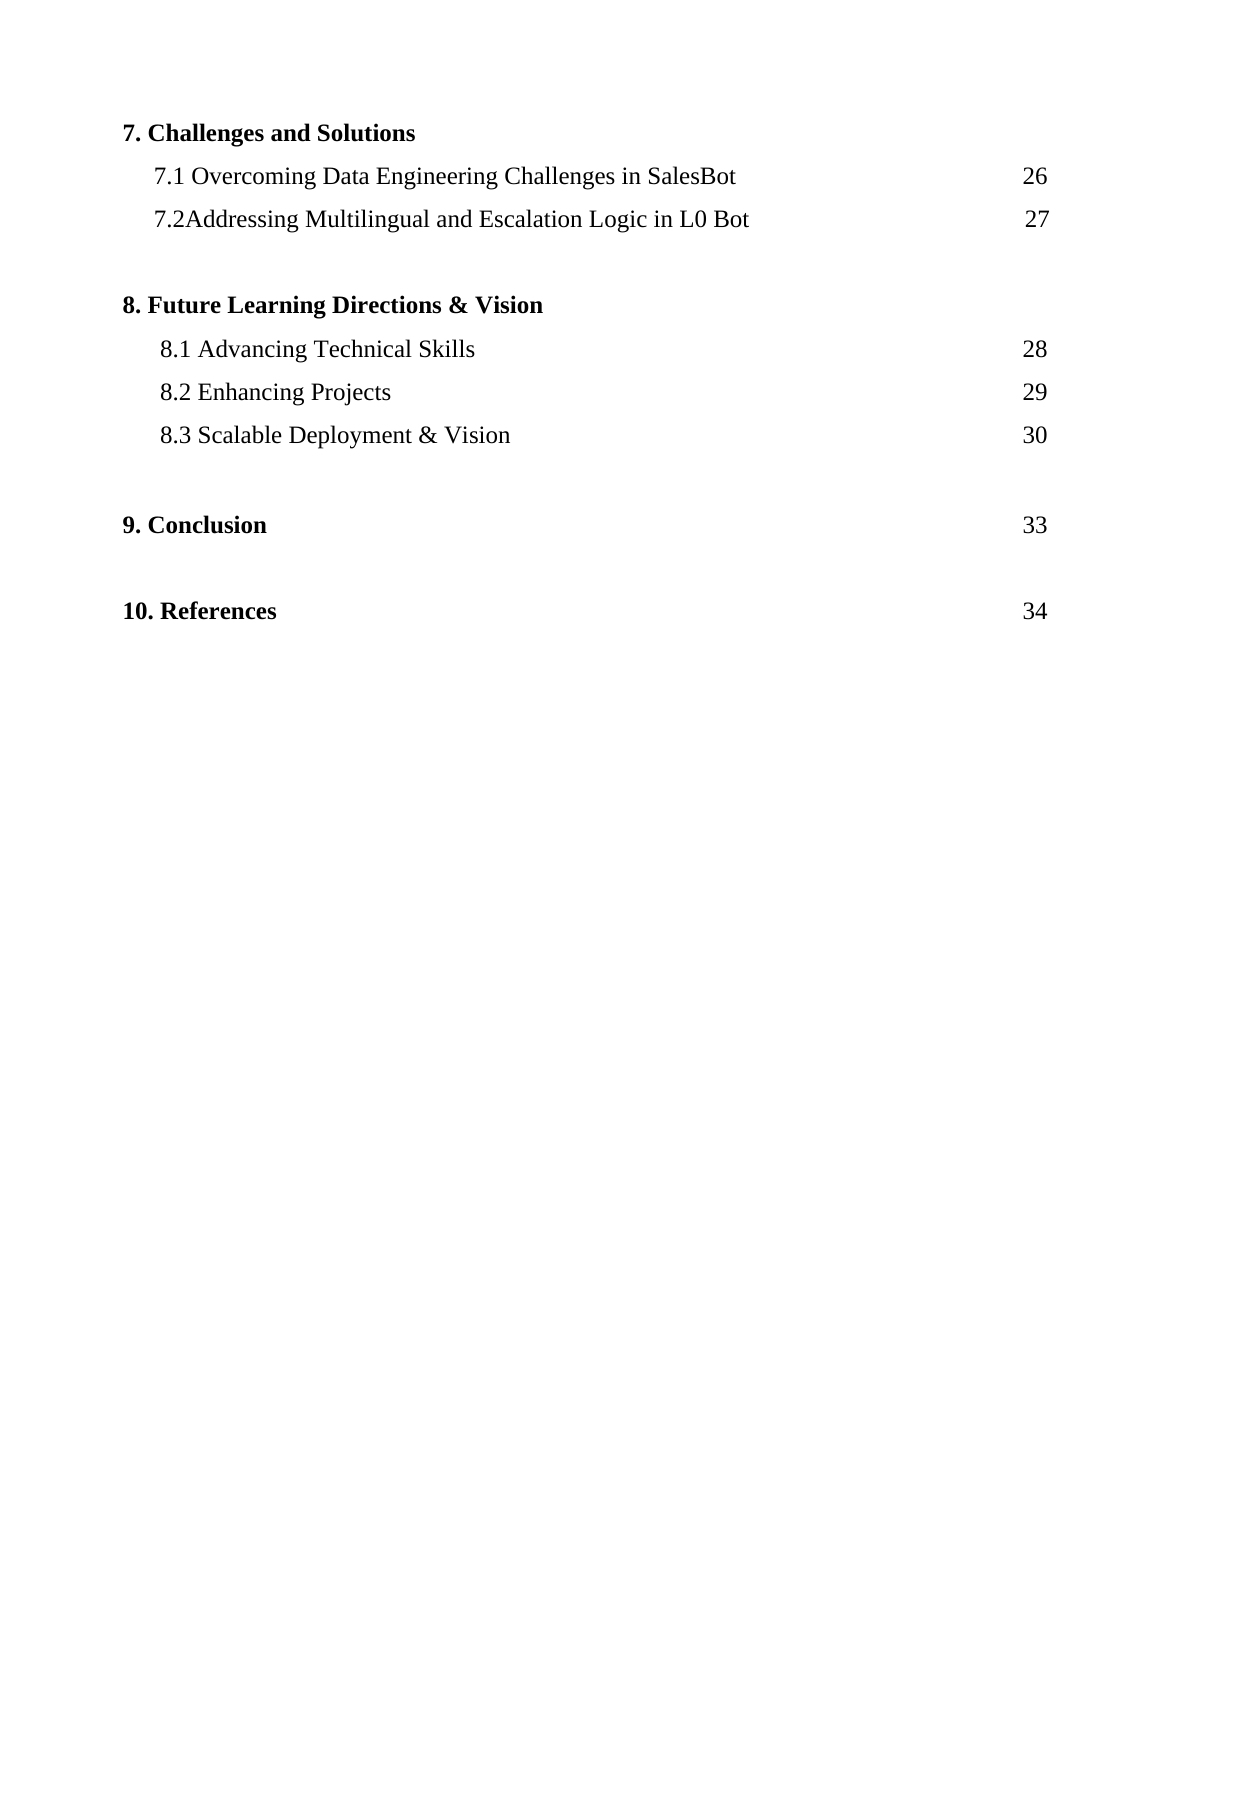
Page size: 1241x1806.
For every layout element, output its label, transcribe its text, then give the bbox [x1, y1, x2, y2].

text 8. Future Learning Directions & Vision [122, 291, 1154, 319]
text 7.1 Overcoming Data Engineering Challenges in SalesBot 26 [154, 161, 1052, 190]
text 7.2Addressing Multilingual and Escalation Logic in L0 Bot 27 [154, 204, 1052, 276]
text 7. Challenges and Solutions [122, 118, 1154, 147]
text 9. Conclusion 33 [122, 510, 1154, 539]
text 8.1 Advancing Technical Skills 28 8.2 Enhancing Projects 29 8.3 Scalable Deployment & Vision 30 [160, 334, 1050, 449]
text 10. References 34 [122, 596, 1154, 625]
